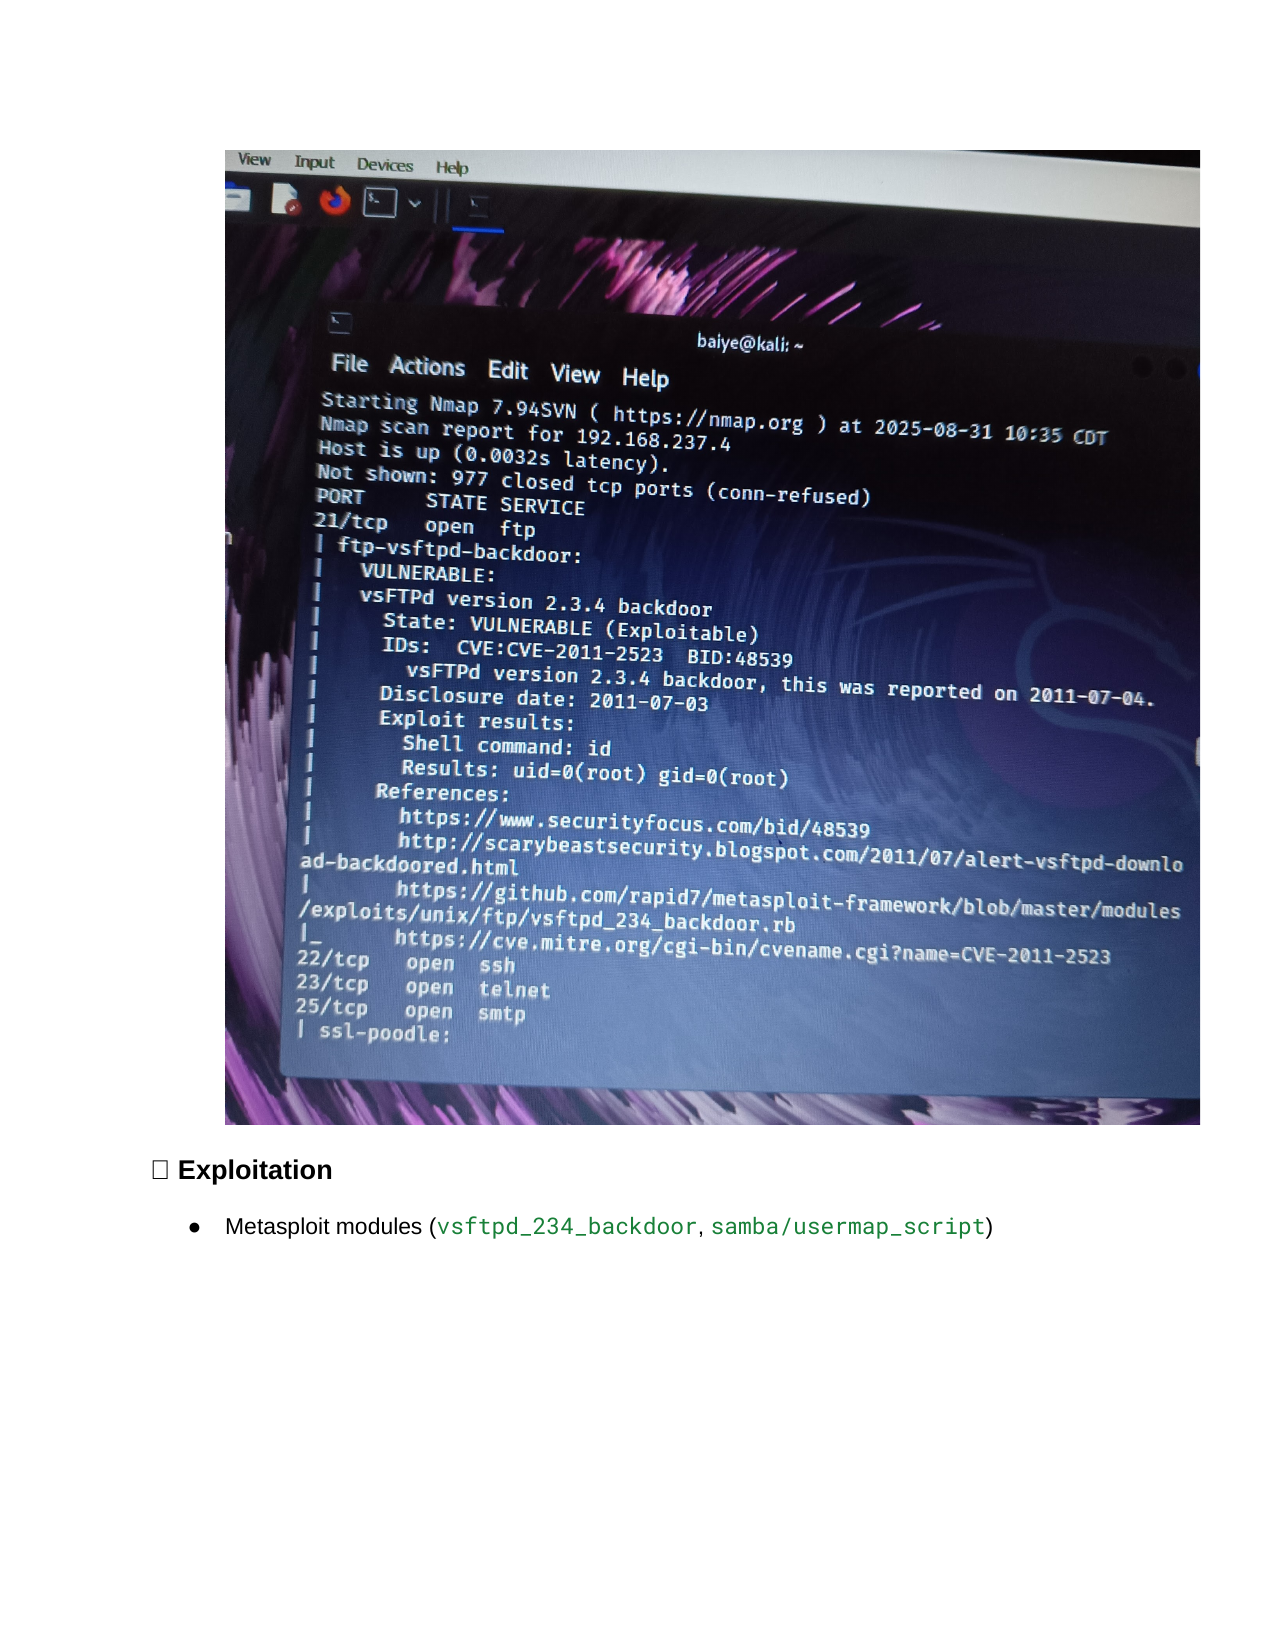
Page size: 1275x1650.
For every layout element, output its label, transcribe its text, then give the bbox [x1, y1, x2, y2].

list Metasploit modules (vsftpd_234_backdoor, samba/usermap_script) [187, 1210, 1125, 1241]
subtitle 💥 Exploitation [150, 1154, 1125, 1185]
picture [225, 150, 1200, 1125]
